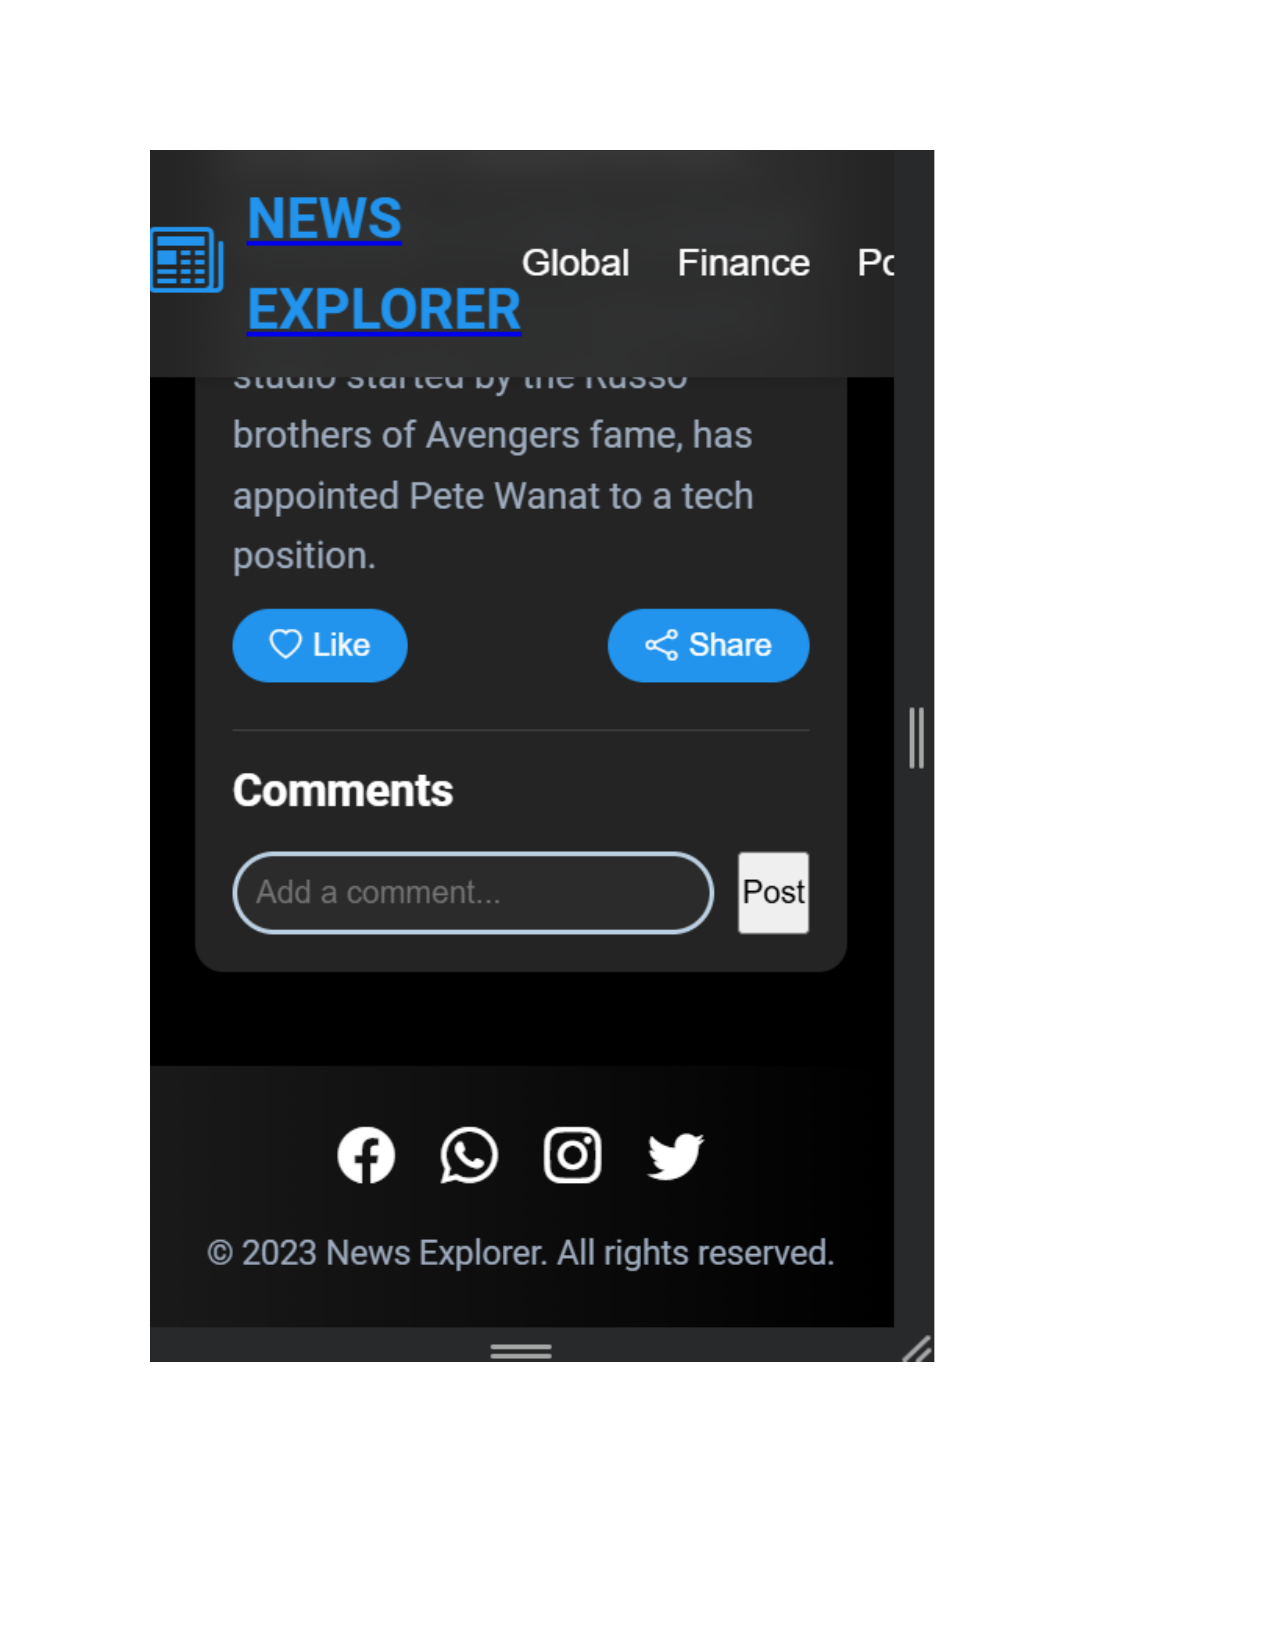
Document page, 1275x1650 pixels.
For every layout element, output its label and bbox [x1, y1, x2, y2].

picture [150, 150, 935, 1362]
